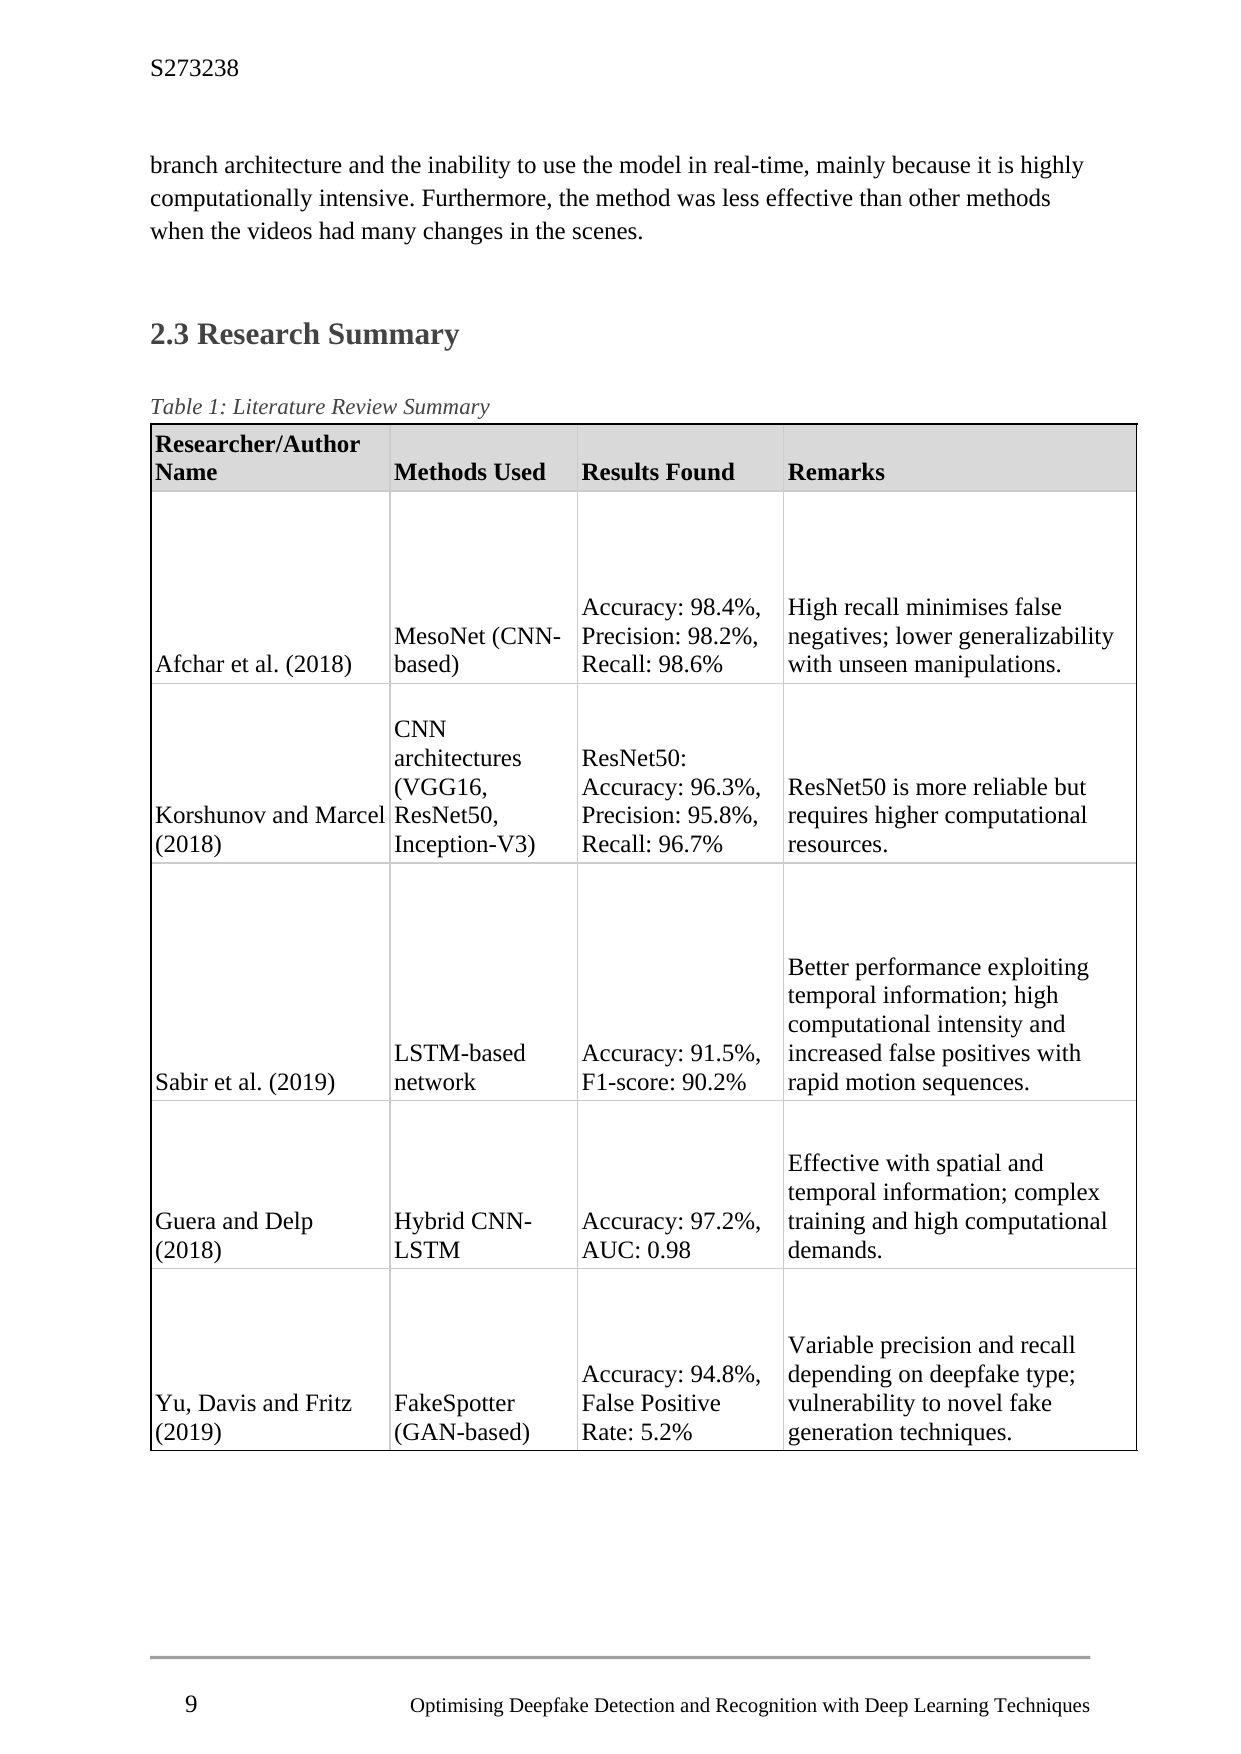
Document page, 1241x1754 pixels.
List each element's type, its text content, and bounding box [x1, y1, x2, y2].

table_header Methods Used [391, 425, 577, 490]
table_cell Variable precision and recall depending on deepfake type; vulnerability to novel fake generation techniques. [784, 1269, 1136, 1450]
table_cell ResNet50 is more reliable but requires higher computational resources. [784, 684, 1136, 862]
table_cell Effective with spatial and temporal information; complex training and high computational demands. [784, 1101, 1136, 1268]
table_header Remarks [784, 425, 1136, 490]
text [150, 150, 1090, 245]
table_cell Accuracy: 94.8%, False Positive Rate: 5.2% [578, 1269, 783, 1450]
table_header Results Found [578, 425, 783, 490]
table_cell Accuracy: 97.2%, AUC: 0.98 [578, 1101, 783, 1268]
table_cell LSTM-based network [391, 864, 577, 1100]
table_cell FakeSpotter (GAN-based) [391, 1269, 577, 1450]
table_cell Sabir et al. (2019) [152, 864, 389, 1100]
subtitle 2.3 Research Summary [150, 315, 1090, 351]
table_cell Hybrid CNN-LSTM [391, 1101, 577, 1268]
subtitle Table 1: Literature Review Summary [150, 393, 1090, 419]
table_cell Afchar et al. (2018) [152, 492, 389, 682]
table_cell ResNet50: Accuracy: 96.3%, Precision: 95.8%, Recall: 96.7% [578, 684, 783, 862]
table_header Researcher/Author Name [152, 425, 389, 490]
table_cell Yu, Davis and Fritz (2019) [152, 1269, 389, 1450]
table_cell Accuracy: 91.5%, F1-score: 90.2% [578, 864, 783, 1100]
table_cell Accuracy: 98.4%, Precision: 98.2%, Recall: 98.6% [578, 492, 783, 682]
table_cell Better performance exploiting temporal information; high computational intensity and increased false positives with rapid motion sequences. [784, 864, 1136, 1100]
table_cell Korshunov and Marcel (2018) [152, 684, 389, 862]
table_cell Guera and Delp (2018) [152, 1101, 389, 1268]
table_cell CNN architectures (VGG16, ResNet50, Inception-V3) [391, 684, 577, 862]
table_cell MesoNet (CNN-based) [391, 492, 577, 682]
table_cell High recall minimises false negatives; lower generalizability with unseen manipulations. [784, 492, 1136, 682]
